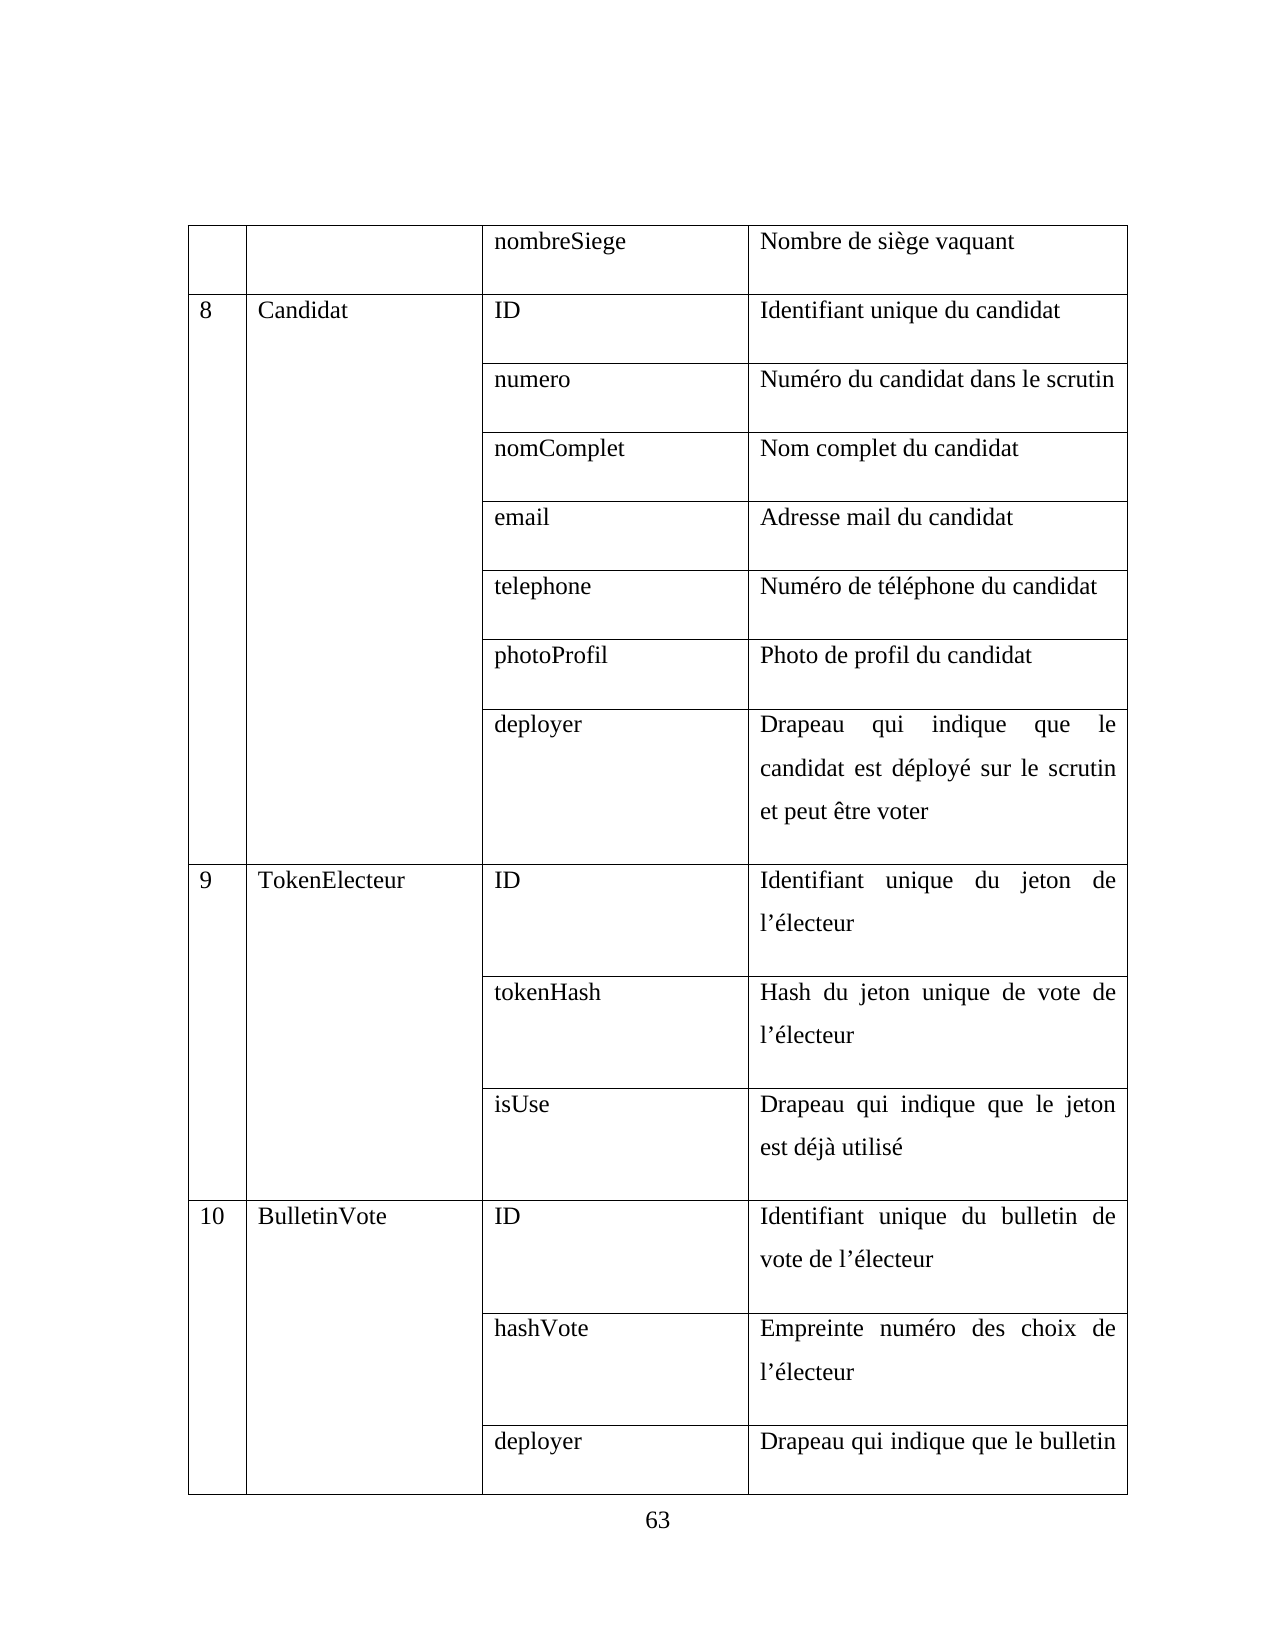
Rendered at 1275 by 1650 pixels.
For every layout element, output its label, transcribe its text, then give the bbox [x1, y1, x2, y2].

table_cell nombreSiege [483, 226, 748, 294]
table_cell TokenElecteur [247, 865, 482, 1200]
table_cell Nombre de siège vaquant [749, 226, 1127, 294]
table_cell Numéro de téléphone du candidat [749, 571, 1127, 639]
table_cell Candidat [247, 295, 482, 864]
table_cell Drapeau qui indique que le jeton est déjà utilisé [749, 1089, 1127, 1200]
table_cell Photo de profil du candidat [749, 640, 1127, 708]
table_cell deployer [483, 710, 748, 864]
table_cell 10 [189, 1201, 246, 1494]
table_cell Empreinte numéro des choix de l’électeur [749, 1314, 1127, 1425]
table_cell 9 [189, 865, 246, 1200]
table_cell hashVote [483, 1314, 748, 1425]
table_cell ID [483, 865, 748, 976]
table_cell Identifiant unique du bulletin de vote de l’électeur [749, 1201, 1127, 1312]
table_cell telephone [483, 571, 748, 639]
table_cell nomComplet [483, 433, 748, 501]
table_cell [749, 1426, 1127, 1494]
table_cell Identifiant unique du jeton de l’électeur [749, 865, 1127, 976]
table_cell Hash du jeton unique de vote de l’électeur [749, 977, 1127, 1088]
table_cell ID [483, 295, 748, 363]
table_cell BulletinVote [247, 1201, 482, 1494]
table_cell Adresse mail du candidat [749, 502, 1127, 570]
table_cell Drapeau qui indique que le candidat est déployé sur le scrutin et peut être voter [749, 710, 1127, 864]
table_cell Identifiant unique du candidat [749, 295, 1127, 363]
table_cell email [483, 502, 748, 570]
table_cell isUse [483, 1089, 748, 1200]
table_cell deployer [483, 1426, 748, 1494]
table_cell tokenHash [483, 977, 748, 1088]
table_cell Numéro du candidat dans le scrutin [749, 364, 1127, 432]
table_cell photoProfil [483, 640, 748, 708]
table_cell 8 [189, 295, 246, 864]
table_cell numero [483, 364, 748, 432]
table_cell Nom complet du candidat [749, 433, 1127, 501]
table_cell ID [483, 1201, 748, 1312]
